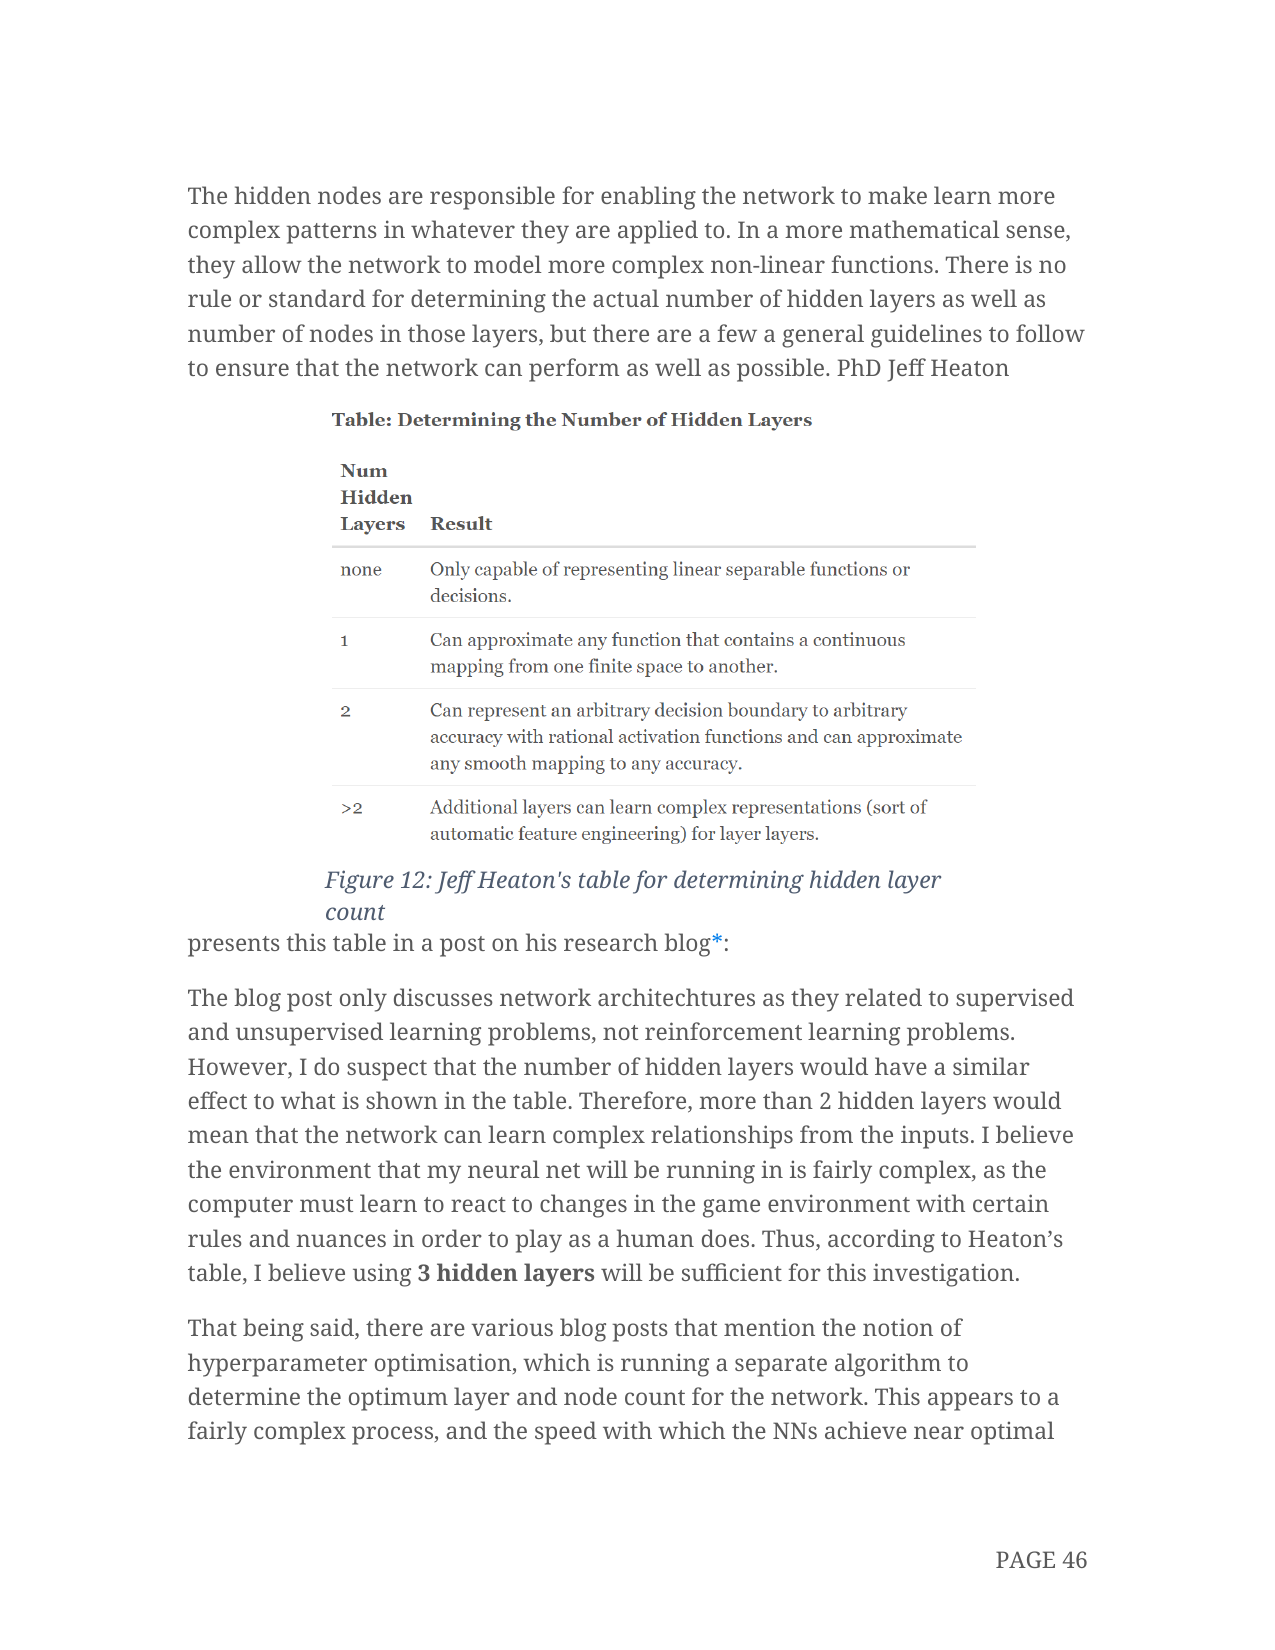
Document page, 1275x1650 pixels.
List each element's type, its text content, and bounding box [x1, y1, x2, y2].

picture [318, 398, 992, 862]
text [187, 1312, 1087, 1446]
text The blog post only discusses network architechtures as they related to supervised and unsupervised learning problems, not reinforcement learning problems. However, I do suspect that the number of hidden layers would have a similar effect to what is shown in the table. Therefore, more than 2 hidden layers would mean that the network can learn complex relationships from the inputs. I believe the environment that my neural net will be running in is fairly complex, as the computer must learn to react to changes in the game environment with certain rules and nuances in order to play as a human does. Thus, according to Heaton’s table, I believe using 3 hidden layers will be sufficient for this investigation. [187, 982, 1087, 1288]
